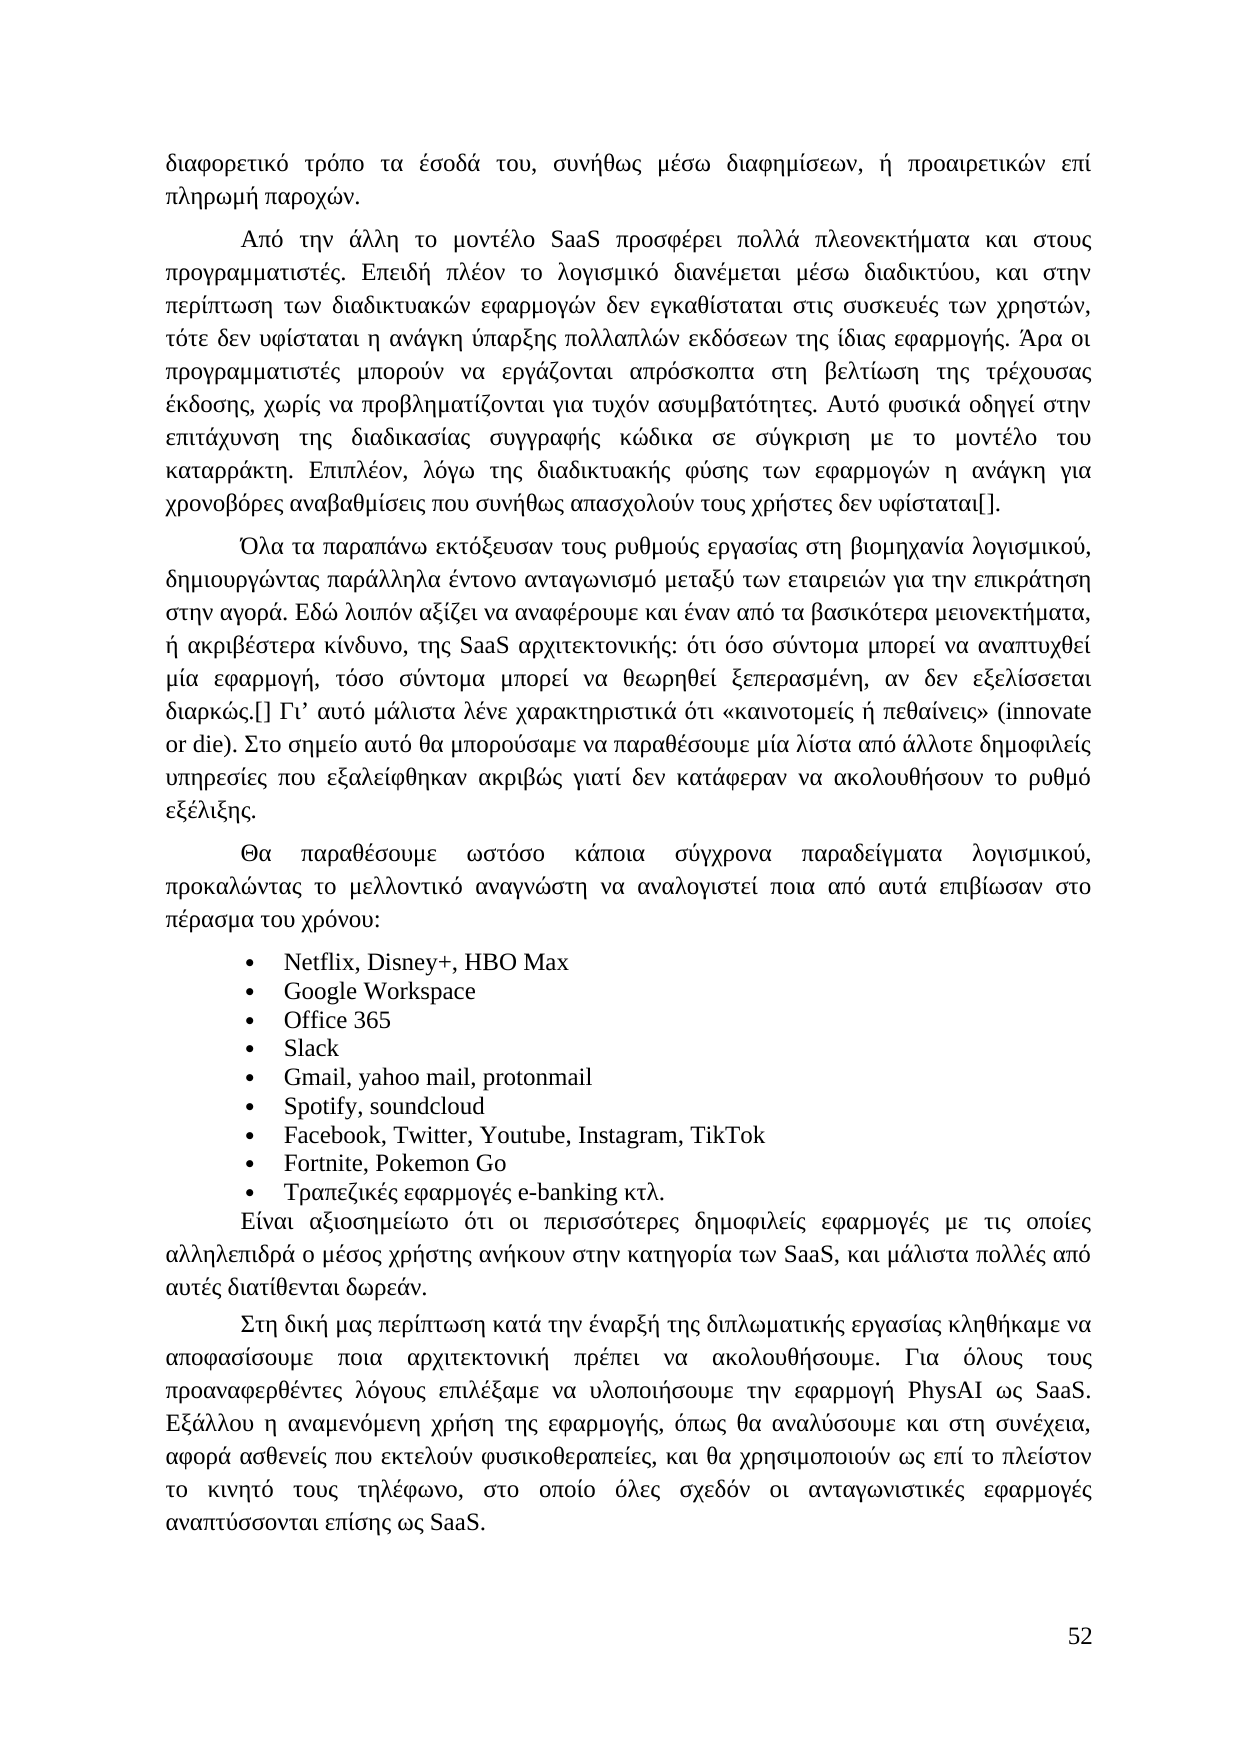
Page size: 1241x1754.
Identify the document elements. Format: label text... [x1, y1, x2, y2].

text Θα παραθέσουμε ωστόσο κάποια σύγχρονα παραδείγματα λογισμικού, προκαλώντας το μελλοντικό αναγνώστη να αναλογιστεί ποια από αυτά επιβίωσαν στο πέρασμα του χρόνου: [165, 838, 1092, 933]
text Στη δική μας περίπτωση κατά την έναρξή της διπλωματικής εργασίας κληθήκαμε να αποφασίσουμε ποια αρχιτεκτονική πρέπει να ακολουθήσουμε. Για όλους τους προαναφερθέντες λόγους επιλέξαμε να υλοποιήσουμε την εφαρμογή PhysAI ως SaaS. Εξάλλου η αναμενόμενη χρήση της εφαρμογής, όπως θα αναλύσουμε και στη συνέχεια, αφορά ασθενείς που εκτελούν φυσικοθεραπείες, και θα χρησιμοποιούν ως επί το πλείστον το κινητό τους τηλέφωνο, στο οποίο όλες σχεδόν οι ανταγωνιστικές εφαρμογές αναπτύσσονται επίσης ως SaaS. [165, 1309, 1092, 1536]
list Netflix, Disney+, HBO Max [246, 947, 1092, 976]
list Fortnite, Pokemon Go [246, 1148, 1092, 1177]
list Spotify, soundcloud [246, 1091, 1092, 1120]
list Slack [246, 1033, 1092, 1062]
text Από την άλλη το μοντέλο SaaS προσφέρει πολλά πλεονεκτήματα και στους προγραμματιστές. Επειδή πλέον το λογισμικό διανέμεται μέσω διαδικτύου, και στην περίπτωση των διαδικτυακών εφαρμογών δεν εγκαθίσταται στις συσκευές των χρηστών, τότε δεν υφίσταται η ανάγκη ύπαρξης πολλαπλών εκδόσεων της ίδιας εφαρμογής. Άρα οι προγραμματιστές μπορούν να εργάζονται απρόσκοπτα στη βελτίωση της τρέχουσας έκδοσης, χωρίς να προβληματίζονται για τυχόν ασυμβατότητες. Αυτό φυσικά οδηγεί στην επιτάχυνση της διαδικασίας συγγραφής κώδικα σε σύγκριση με το μοντέλο του καταρράκτη. Επιπλέον, λόγω της διαδικτυακής φύσης των εφαρμογών η ανάγκη για χρονοβόρες αναβαθμίσεις που συνήθως απασχολούν τους χρήστες δεν υφίσταται[]. [165, 224, 1092, 517]
list Facebook, Twitter, Youtube, Instagram, TikTok [246, 1120, 1092, 1148]
text Είναι αξιοσημείωτο ότι οι περισσότερες δημοφιλείς εφαρμογές με τις οποίες αλληλεπιδρά ο μέσος χρήστης ανήκουν στην κατηγορία των SaaS, και μάλιστα πολλές από αυτές διατίθενται δωρεάν. [165, 1206, 1092, 1301]
list Τραπεζικές εφαρμογές e-banking κτλ. [246, 1177, 1092, 1206]
list Gmail, yahoo mail, protonmail [246, 1062, 1092, 1091]
list Google Workspace [246, 976, 1092, 1005]
text Όλα τα παραπάνω εκτόξευσαν τους ρυθμούς εργασίας στη βιομηχανία λογισμικού, δημιουργώντας παράλληλα έντονο ανταγωνισμό μεταξύ των εταιρειών για την επικράτηση στην αγορά. Εδώ λοιπόν αξίζει να αναφέρουμε και έναν από τα βασικότερα μειονεκτήματα, ή ακριβέστερα κίνδυνο, της SaaS αρχιτεκτονικής: ότι όσο σύντομα μπορεί να αναπτυχθεί μία εφαρμογή, τόσο σύντομα μπορεί να θεωρηθεί ξεπερασμένη, αν δεν εξελίσσεται διαρκώς.[] Γι’ αυτό μάλιστα λένε χαρακτηριστικά ότι «καινοτομείς ή πεθαίνεις» (innovate or die). Στο σημείο αυτό θα μπορούσαμε να παραθέσουμε μία λίστα από άλλοτε δημοφιλείς υπηρεσίες που εξαλείφθηκαν ακριβώς γιατί δεν κατάφεραν να ακολουθήσουν το ρυθμό εξέλιξης. [165, 531, 1092, 824]
list Office 365 [246, 1005, 1092, 1033]
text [165, 148, 1092, 209]
